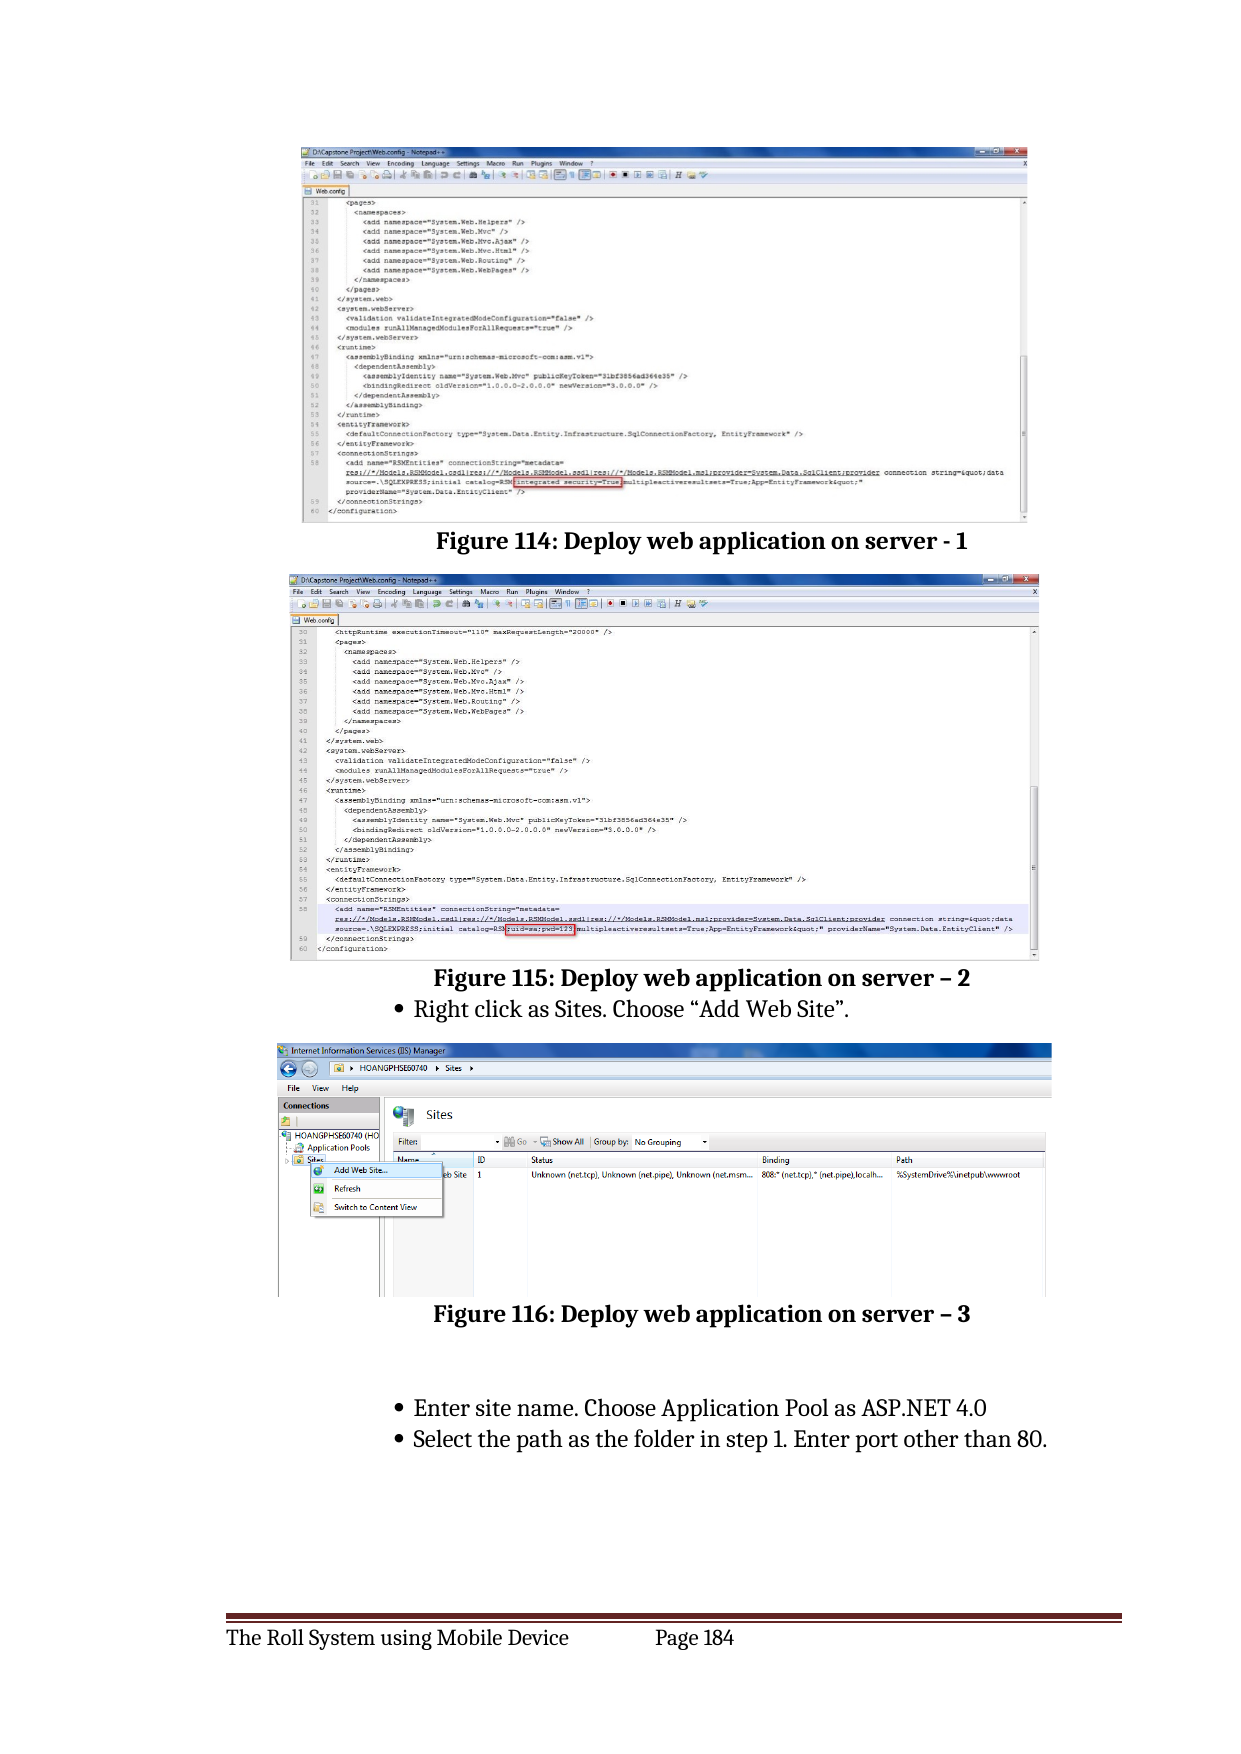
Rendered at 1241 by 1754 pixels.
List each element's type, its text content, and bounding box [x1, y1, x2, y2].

list Select the path as the folder in step 1. Enter port other than 80. [394, 1424, 1122, 1453]
list Right click as Sites. Choose “Add Web Site”. [394, 995, 1122, 1024]
picture [301, 147, 1028, 523]
list Figure 114: Deploy web application on server - 1 [282, 527, 1122, 556]
list Enter site name. Choose Application Pool as ASP.NET 4.0 [394, 1393, 1122, 1422]
picture [289, 574, 1040, 961]
picture [277, 1043, 1052, 1297]
list Figure 116: Deploy web application on server – 3 [282, 1300, 1122, 1329]
list Figure 115: Deploy web application on server – 2 [282, 964, 1122, 993]
